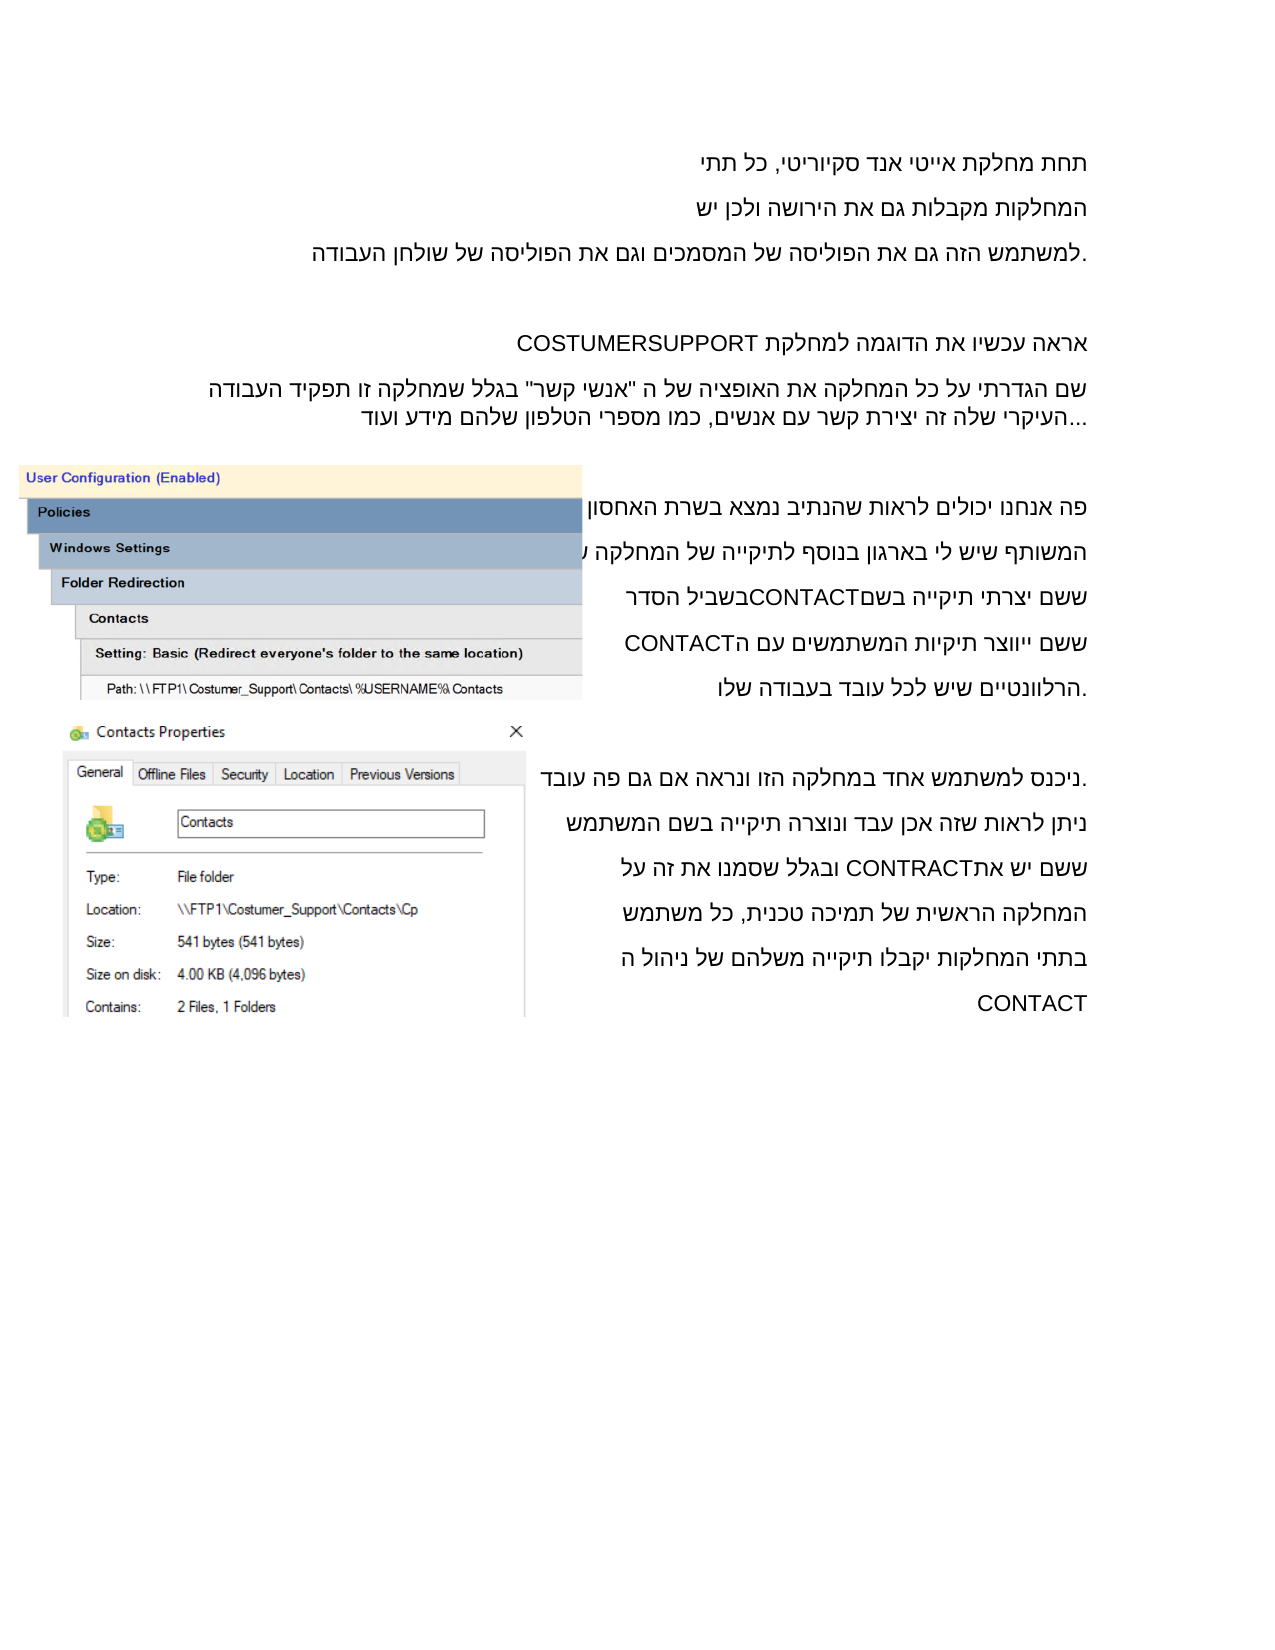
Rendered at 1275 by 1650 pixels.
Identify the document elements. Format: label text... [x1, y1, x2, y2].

text CONTACTששם ייווצר תיקיות המשתמשים עם ה [583, 629, 1087, 656]
text המשותף שיש לי בארגון בנוסף לתיקייה של המחלקה שלי [583, 539, 1087, 566]
text CONTACT [527, 990, 1087, 1017]
text ניכנס למשתמש אחד במחלקה הזו ונראה אם גם פה עובד. [527, 765, 1087, 791]
text ובגלל שסמנו את זה על CONTRACTששם יש את [527, 855, 1087, 881]
text תחת מחלקת אייטי אנד סקיוריטי, כל תתי [187, 150, 1087, 176]
text בשביל הסדרCONTACTששם יצרתי תיקייה בשם [583, 584, 1087, 611]
text הרלוונטיים שיש לכל עובד בעבודה שלו. [187, 674, 1087, 701]
picture [62, 726, 527, 1017]
text המחלקות מקבלות גם את הירושה ולכן יש [187, 195, 1087, 221]
text למשתמש הזה גם את הפוליסה של המסמכים וגם את הפוליסה של שולחן העבודה. [187, 240, 1087, 267]
picture [18, 465, 583, 700]
text COSTUMERSUPPORT אראה עכשיו את הדוגמה למחלקת [187, 330, 1087, 357]
text ניתן לראות שזה אכן עבד ונוצרה תיקייה בשם המשתמש [527, 810, 1087, 836]
text בתתי המחלקות יקבלו תיקייה משלהם של ניהול ה [527, 945, 1087, 972]
text המחלקה הראשית של תמיכה טכנית, כל משתמש [527, 900, 1087, 926]
text פה אנחנו יכולים לראות שהנתיב נמצא בשרת האחסון [583, 494, 1087, 521]
text שם הגדרתי על כל המחלקה את האופציה של ה "אנשי קשר" בגלל שמחלקה זו תפקיד העבודה העיקרי שלה זה יצירת קשר עם אנשים, כמו מספרי הטלפון שלהם מידע ועוד... [187, 376, 1087, 430]
